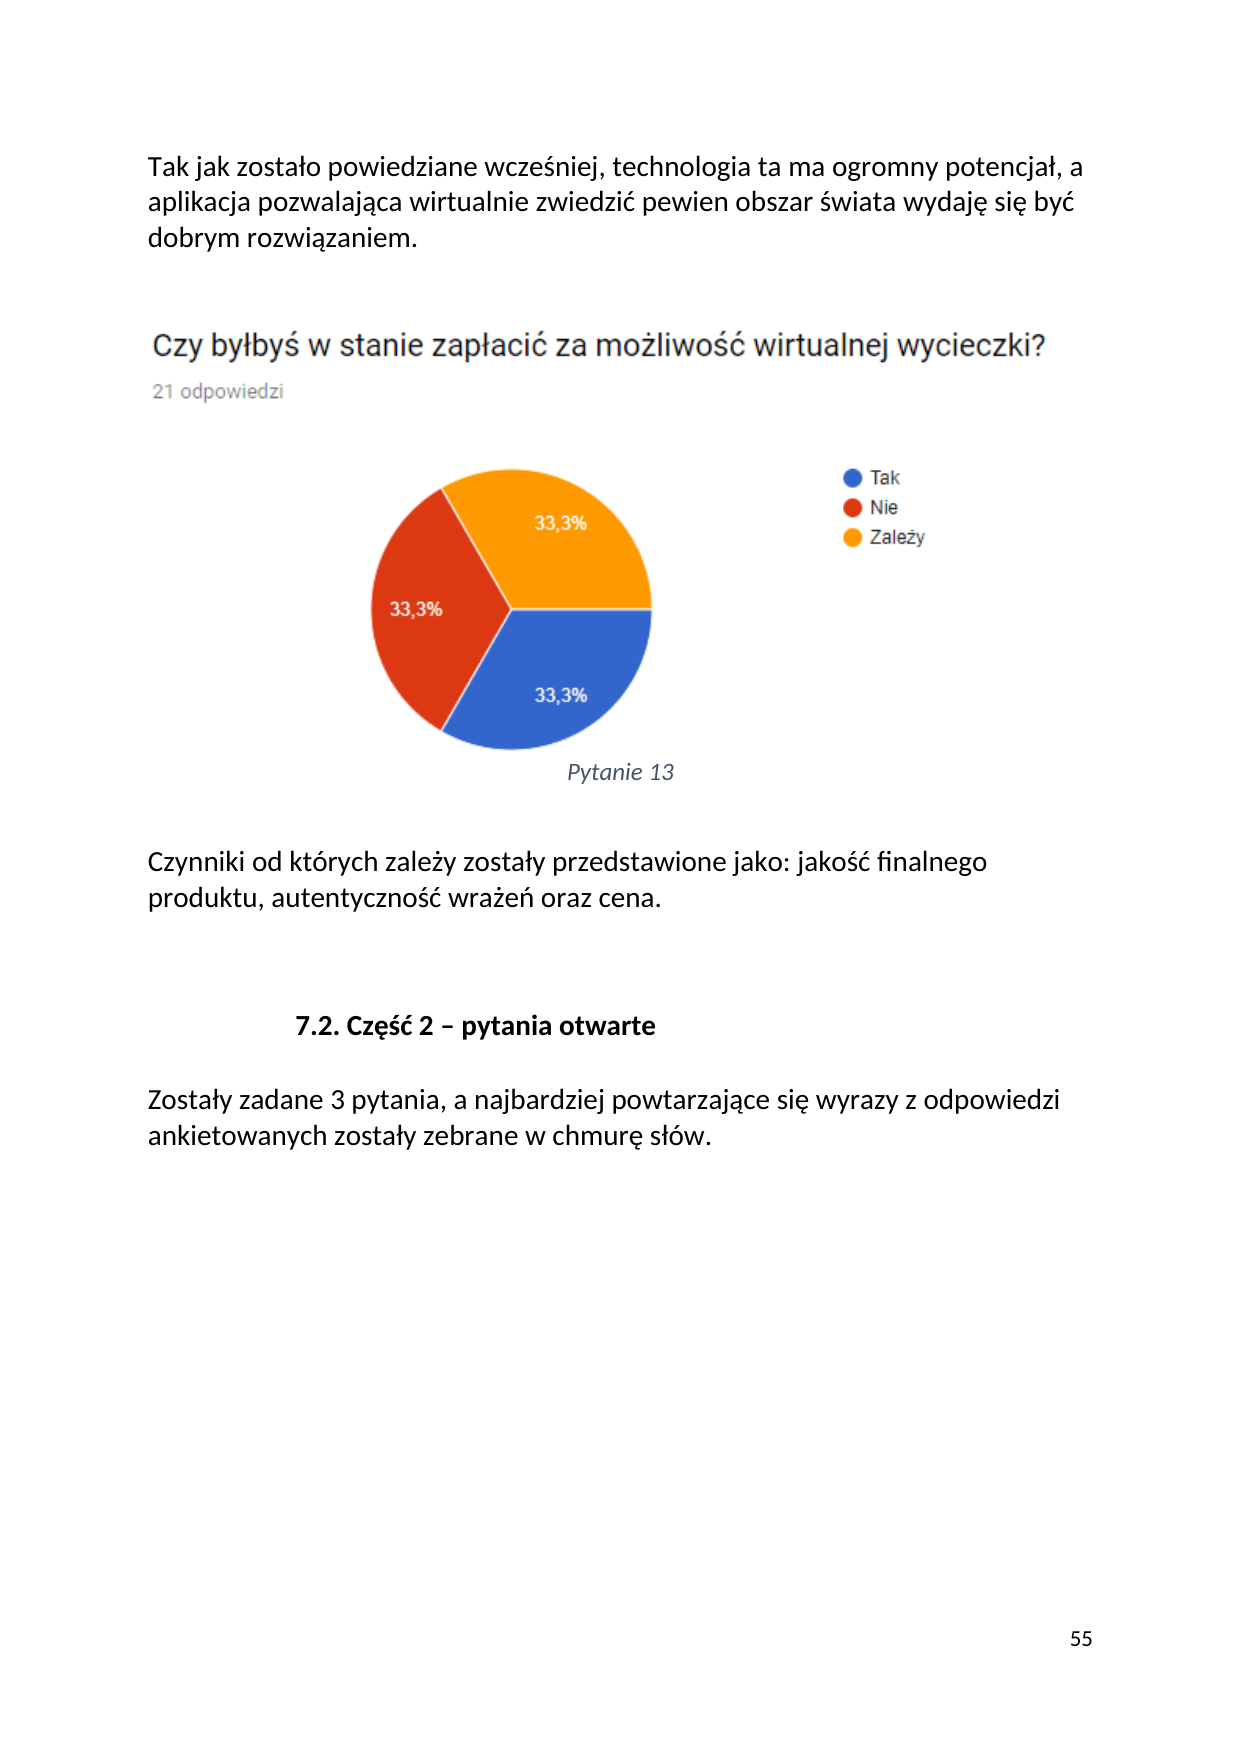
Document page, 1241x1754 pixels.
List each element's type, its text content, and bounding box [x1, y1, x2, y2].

text Zostały zadane 3 pytania, a najbardziej powtarzające się wyrazy z odpowiedzi ankietowanych zostały zebrane w chmurę słów. [148, 1081, 1093, 1152]
subtitle 7.2. Część 2 – pytania otwarte [295, 1007, 1093, 1042]
text Pytanie 13 [148, 757, 1093, 787]
picture [147, 325, 1055, 757]
text Czynniki od których zależy zostały przedstawione jako: jakość finalnego produktu, autentyczność wrażeń oraz cena. [148, 843, 1093, 915]
text Tak jak zostało powiedziane wcześniej, technologia ta ma ogromny potencjał, a aplikacja pozwalająca wirtualnie zwiedzić pewien obszar świata wydaję się być dobrym rozwiązaniem. [148, 148, 1093, 254]
